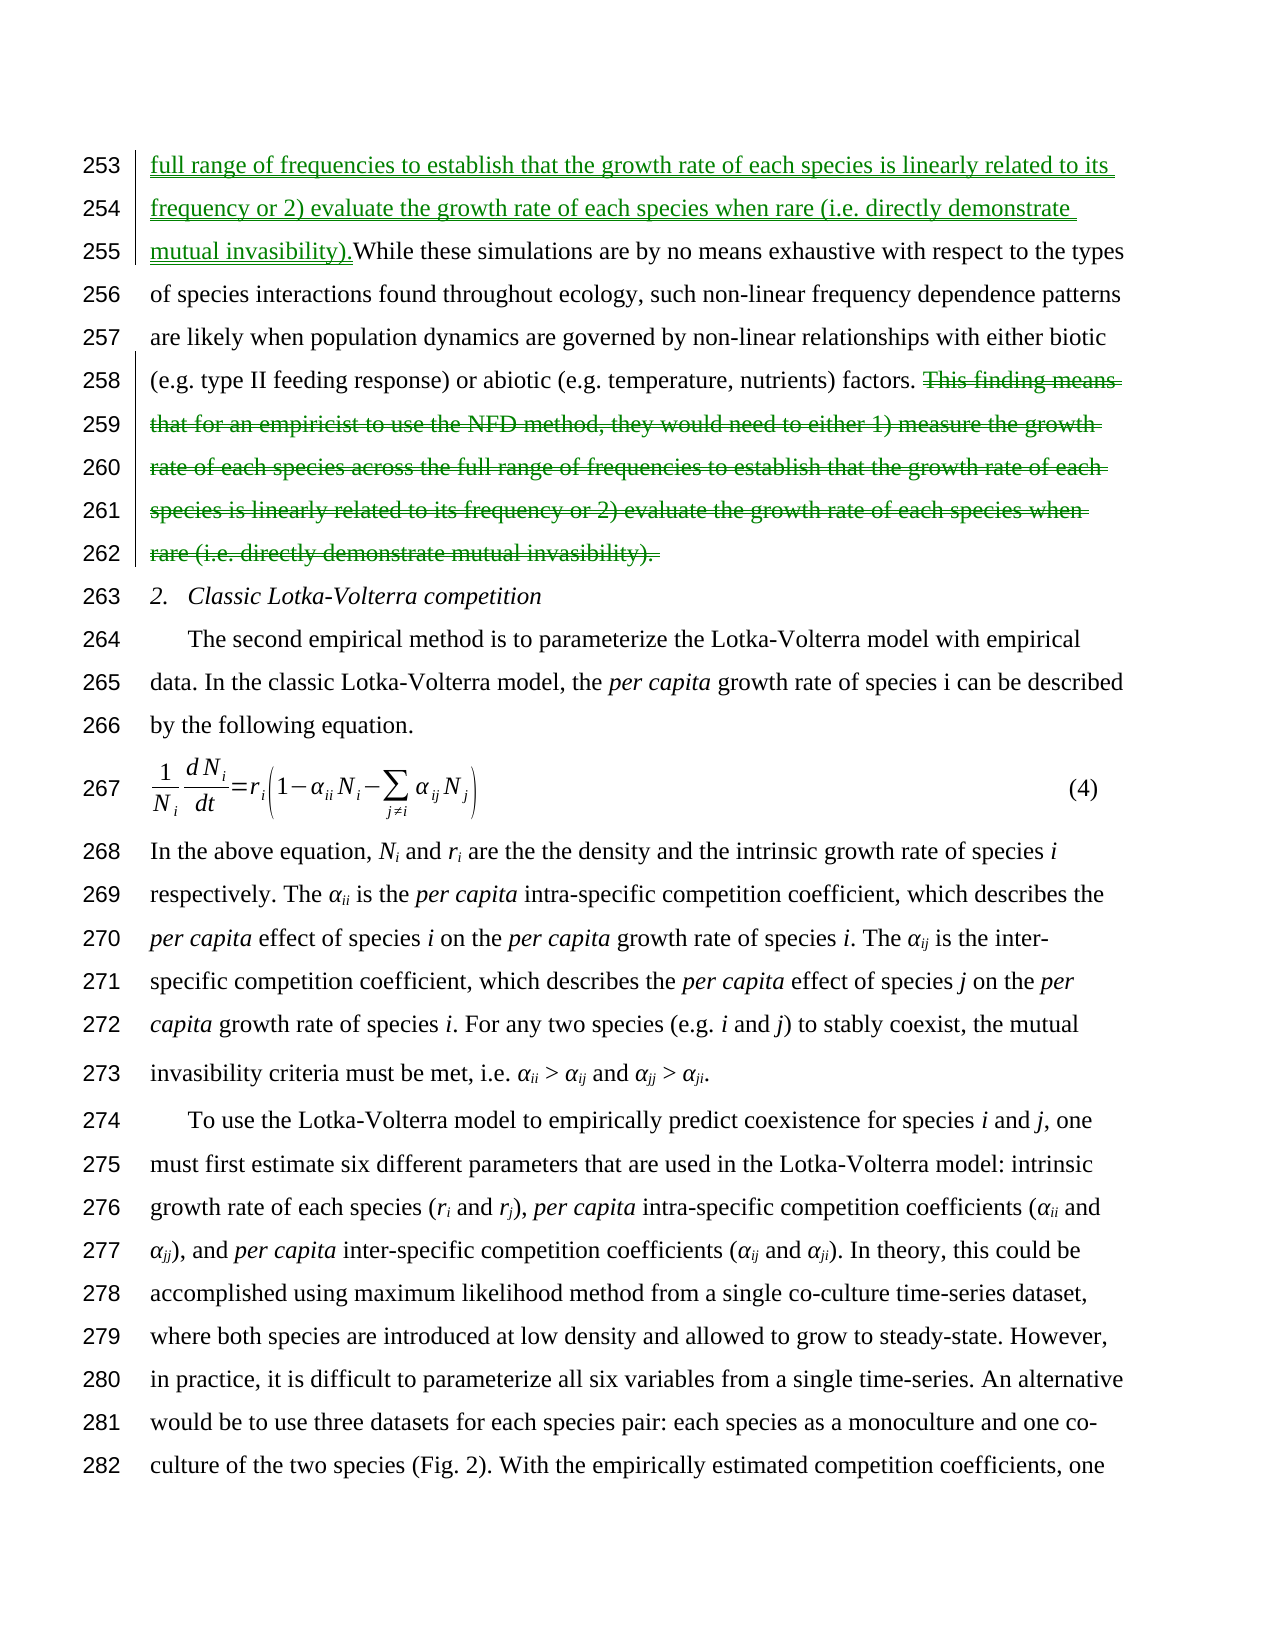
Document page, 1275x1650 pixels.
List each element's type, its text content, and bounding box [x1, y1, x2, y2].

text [150, 1106, 1125, 1479]
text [150, 150, 1125, 567]
list Classic Lotka-Volterra competition [150, 581, 1125, 610]
text In the above equation, Ni and ri are the the density and the intrinsic growth rate of species i respectively. The αii is the per capita intra-specific competition coefficient, which describes the per capita effect of species i on the per capita growth rate of species i. The αij is the inter-specific competition coefficient, which describes the per capita effect of species j on the per capita growth rate of species i. For any two species (e.g. i and j) to stably coexist, the mutual invasibility criteria must be met, i.e. αii > αij and αjj > αji. [150, 836, 1125, 1089]
text (4) [150, 754, 1125, 822]
text The second empirical method is to parameterize the Lotka-Volterra model with empirical data. In the classic Lotka-Volterra model, the per capita growth rate of species i can be described by the following equation. [150, 624, 1125, 739]
